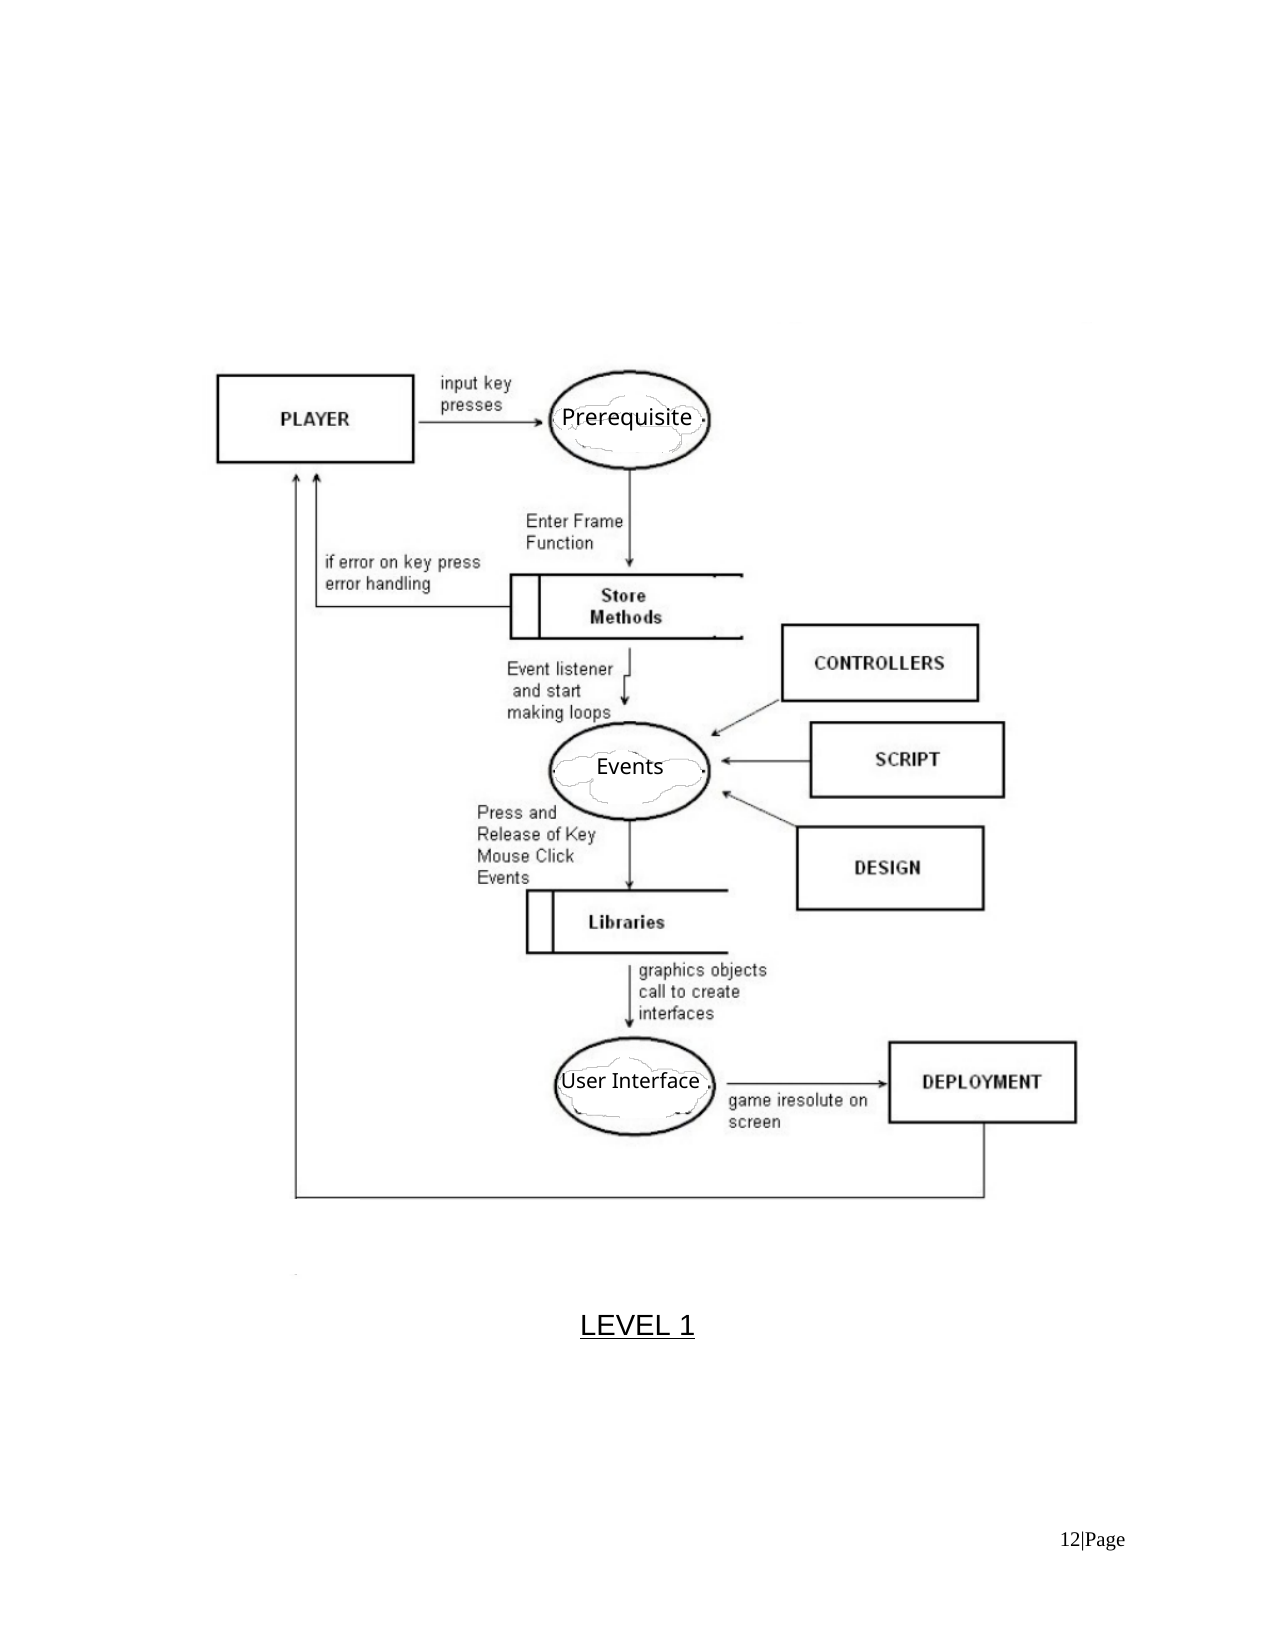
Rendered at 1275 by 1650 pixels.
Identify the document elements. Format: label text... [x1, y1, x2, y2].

text LEVEL 1 [150, 1308, 1125, 1342]
picture [183, 322, 1093, 1297]
